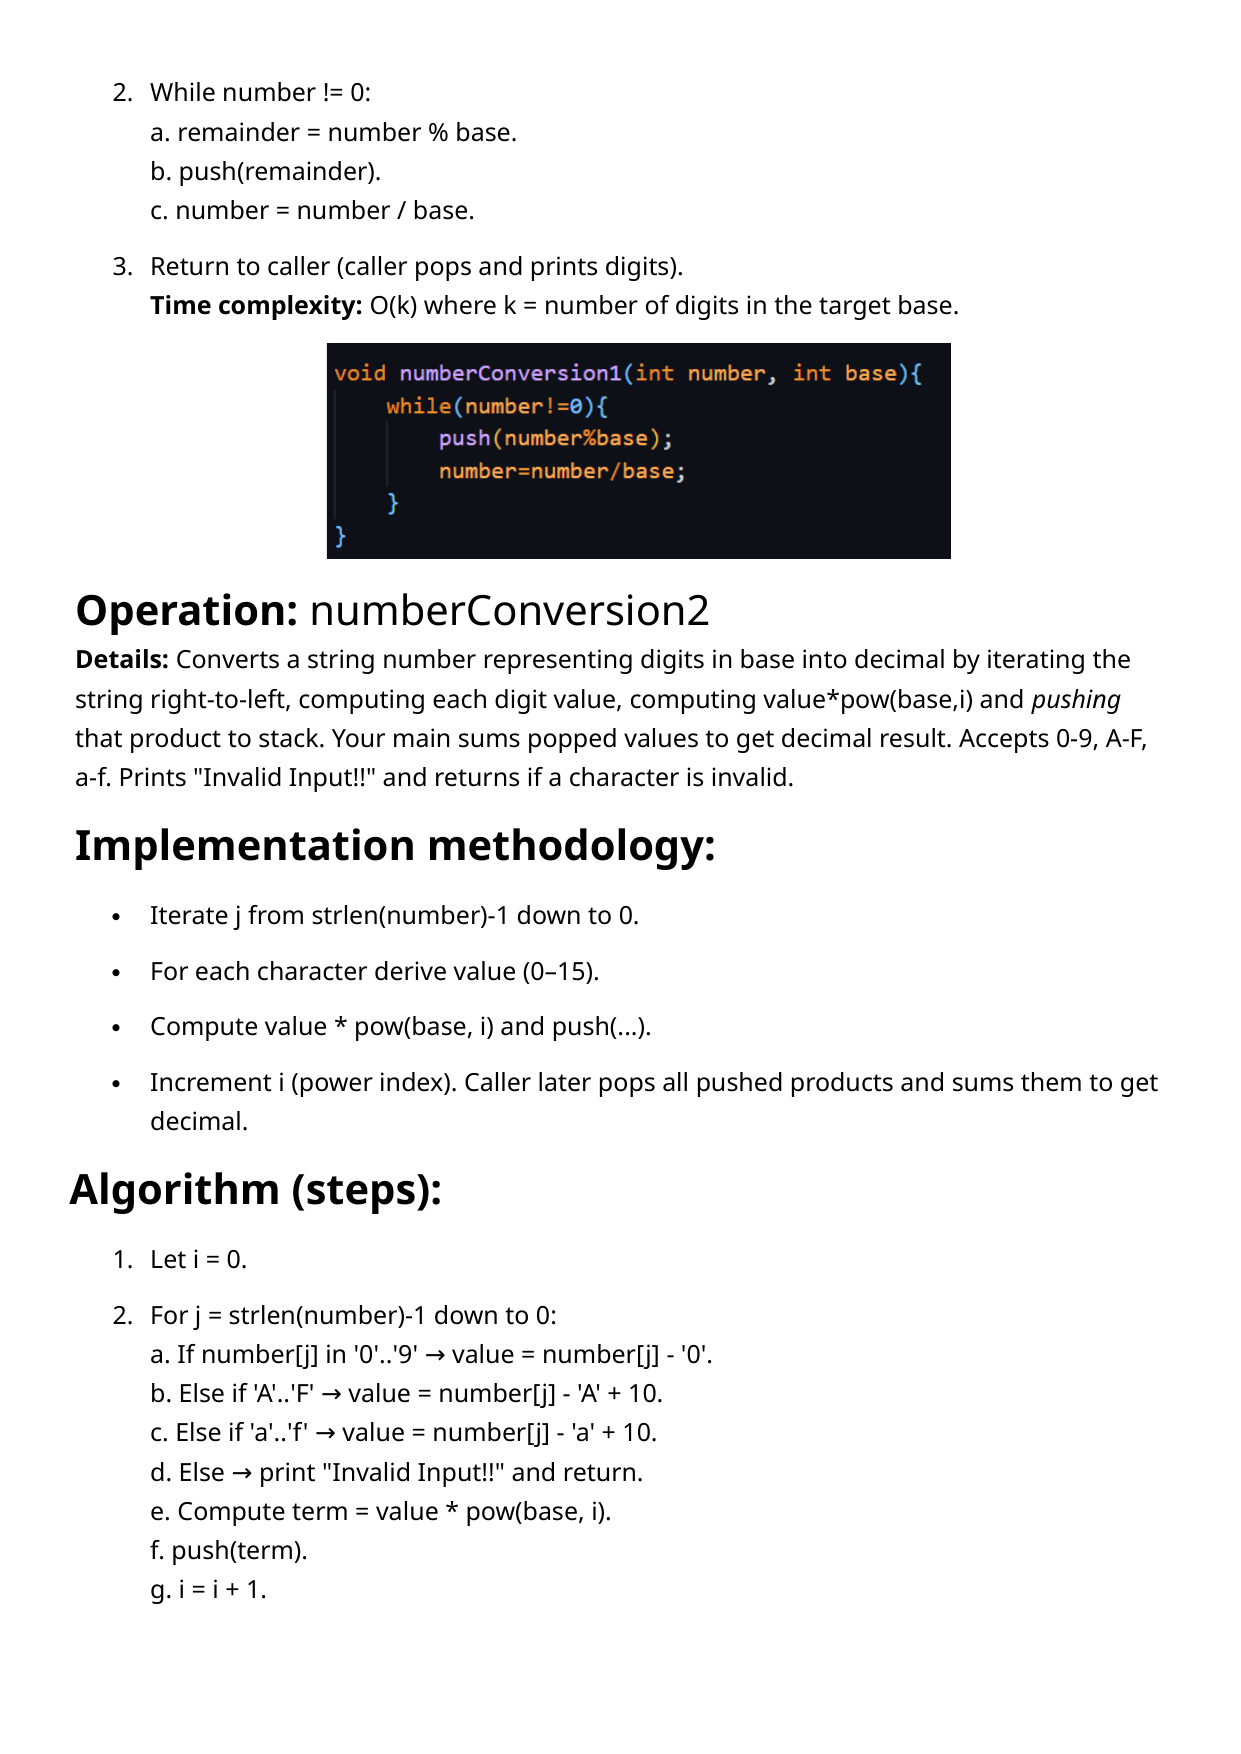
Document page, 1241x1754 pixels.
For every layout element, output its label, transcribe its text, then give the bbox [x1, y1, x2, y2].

list Compute value * pow(base, i) and push(...). [112, 1009, 1165, 1043]
list Iterate j from strlen(number)-1 down to 0. [112, 897, 1165, 931]
text Operation: numberConversion2 Details: Converts a string number representing digits in base into decimal by iterating the string right-to-left, computing each digit value, computing value*pow(base,i) and pushing that product to stack. Your main sums popped values to get decimal result. Accepts 0-9, A-F, a-f. Prints "Invalid Input!!" and returns if a character is invalid. [75, 580, 1165, 794]
text Implementation methodology: [75, 816, 1165, 872]
text Algorithm (steps): [69, 1160, 1165, 1217]
list For j = strlen(number)-1 down to 0: a. If number[j] in '0'..'9' → value = number[j] - '0'. b. Else if 'A'..'F' → value = number[j] - 'A' + 10. c. Else if 'a'..'f' → value = number[j] - 'a' + 10. d. Else → print "Invalid Input!!" and return. e. Compute term = value * pow(base, i). f. push(term). g. i = i + 1. [112, 1298, 1165, 1606]
picture [326, 343, 951, 559]
list Return to caller (caller pops and prints digits). Time complexity: O(k) where k = number of digits in the target base. [112, 248, 1165, 322]
list Let i = 0. [112, 1242, 1165, 1276]
list For each character derive value (0–15). [112, 953, 1165, 987]
list While number != 0: a. remainder = number % base. b. push(remainder). c. number = number / base. [112, 75, 1165, 227]
list Increment i (power index). Caller later pops all pushed products and sums them to get decimal. [112, 1065, 1165, 1138]
